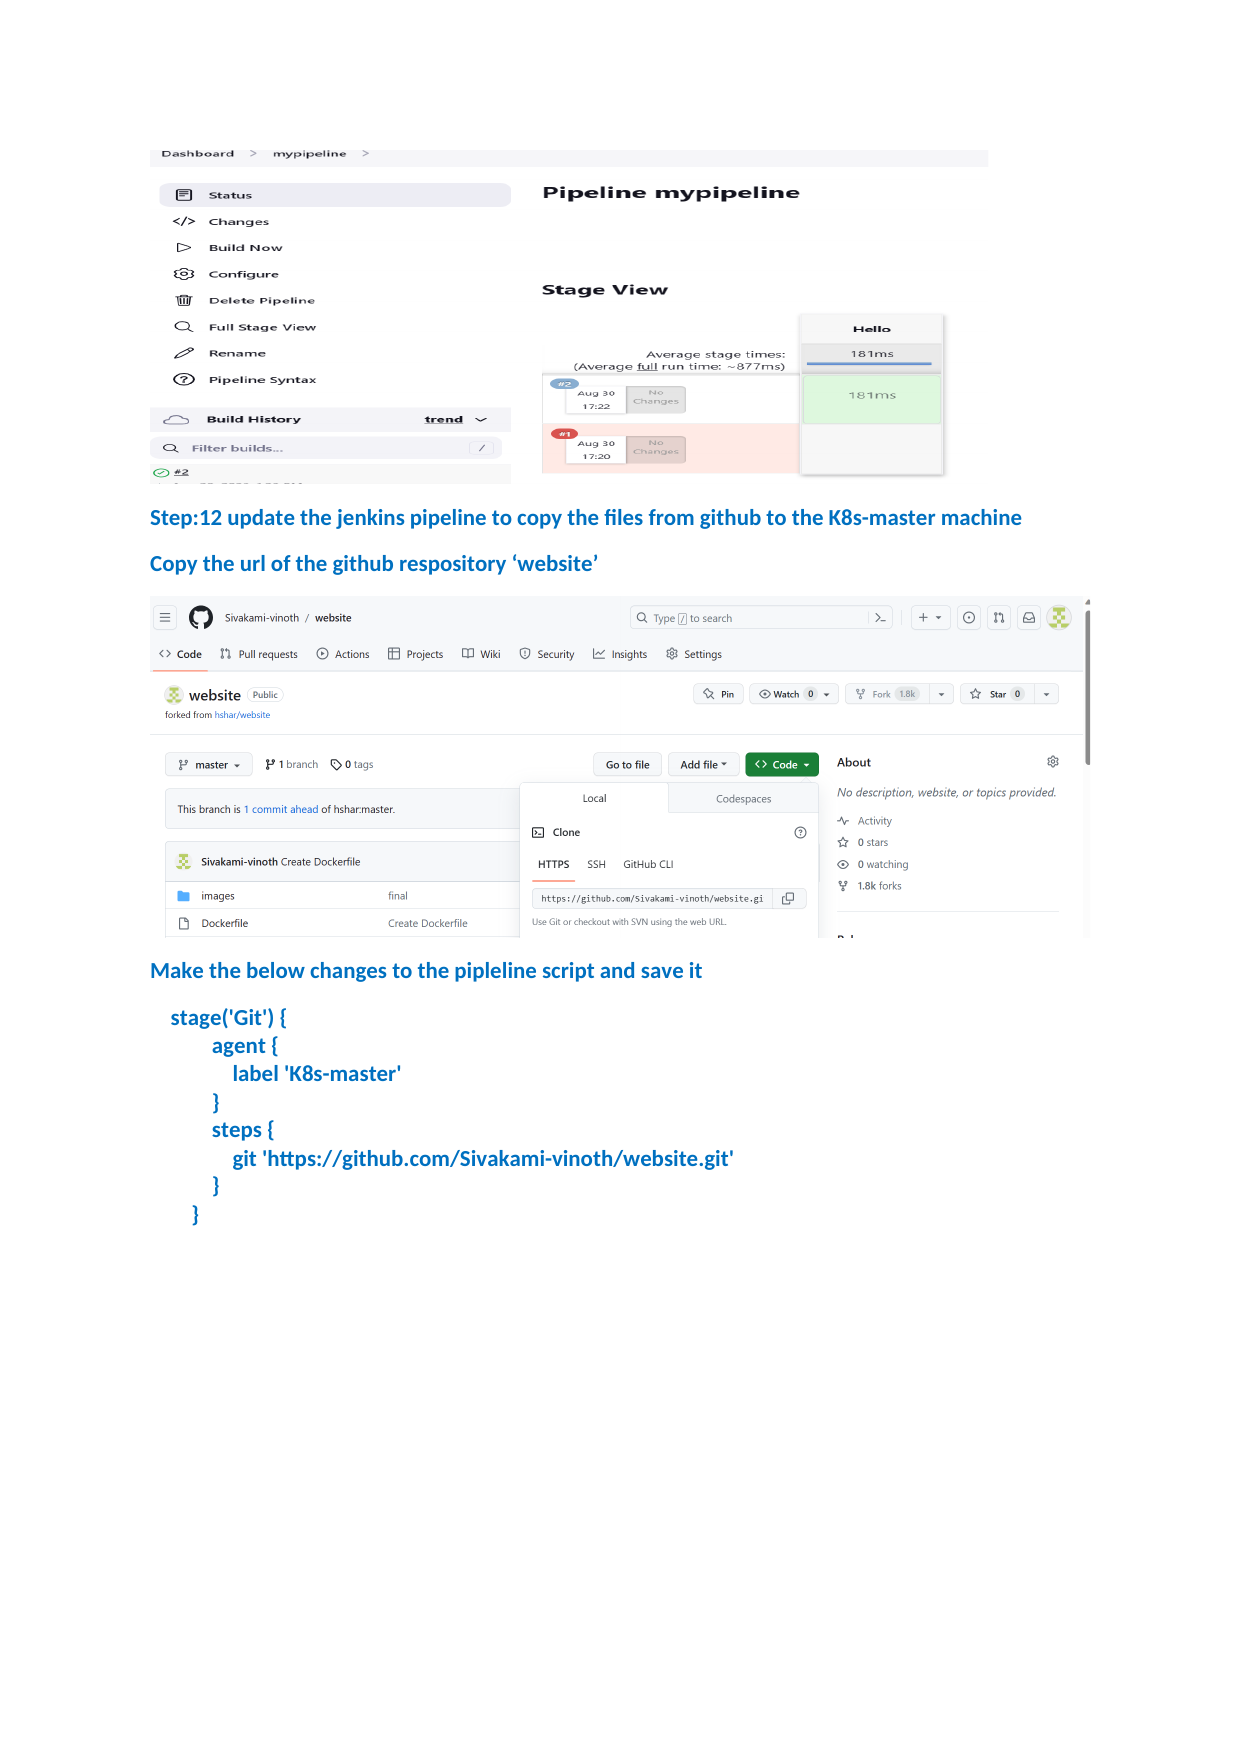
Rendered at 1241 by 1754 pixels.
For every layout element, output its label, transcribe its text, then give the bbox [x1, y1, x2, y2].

text git 'https://github.com/Sivakami-vinoth/website.git' [150, 1144, 1090, 1172]
text label 'K8s-master' [150, 1059, 1090, 1088]
picture [150, 150, 989, 484]
text } [150, 1200, 1090, 1228]
text } [150, 1088, 1090, 1116]
text agent { [150, 1032, 1090, 1059]
text Make the below changes to the pipleline script and save it [150, 957, 1090, 985]
picture [150, 596, 1091, 938]
text Copy the url of the github respository ‘website’ [150, 549, 1090, 578]
text } [150, 1172, 1090, 1200]
text Step:12 update the jenkins pipeline to copy the files from github to the K8s-master machine [150, 503, 1090, 531]
text stage('Git') { [150, 1003, 1090, 1032]
text steps { [150, 1116, 1090, 1144]
